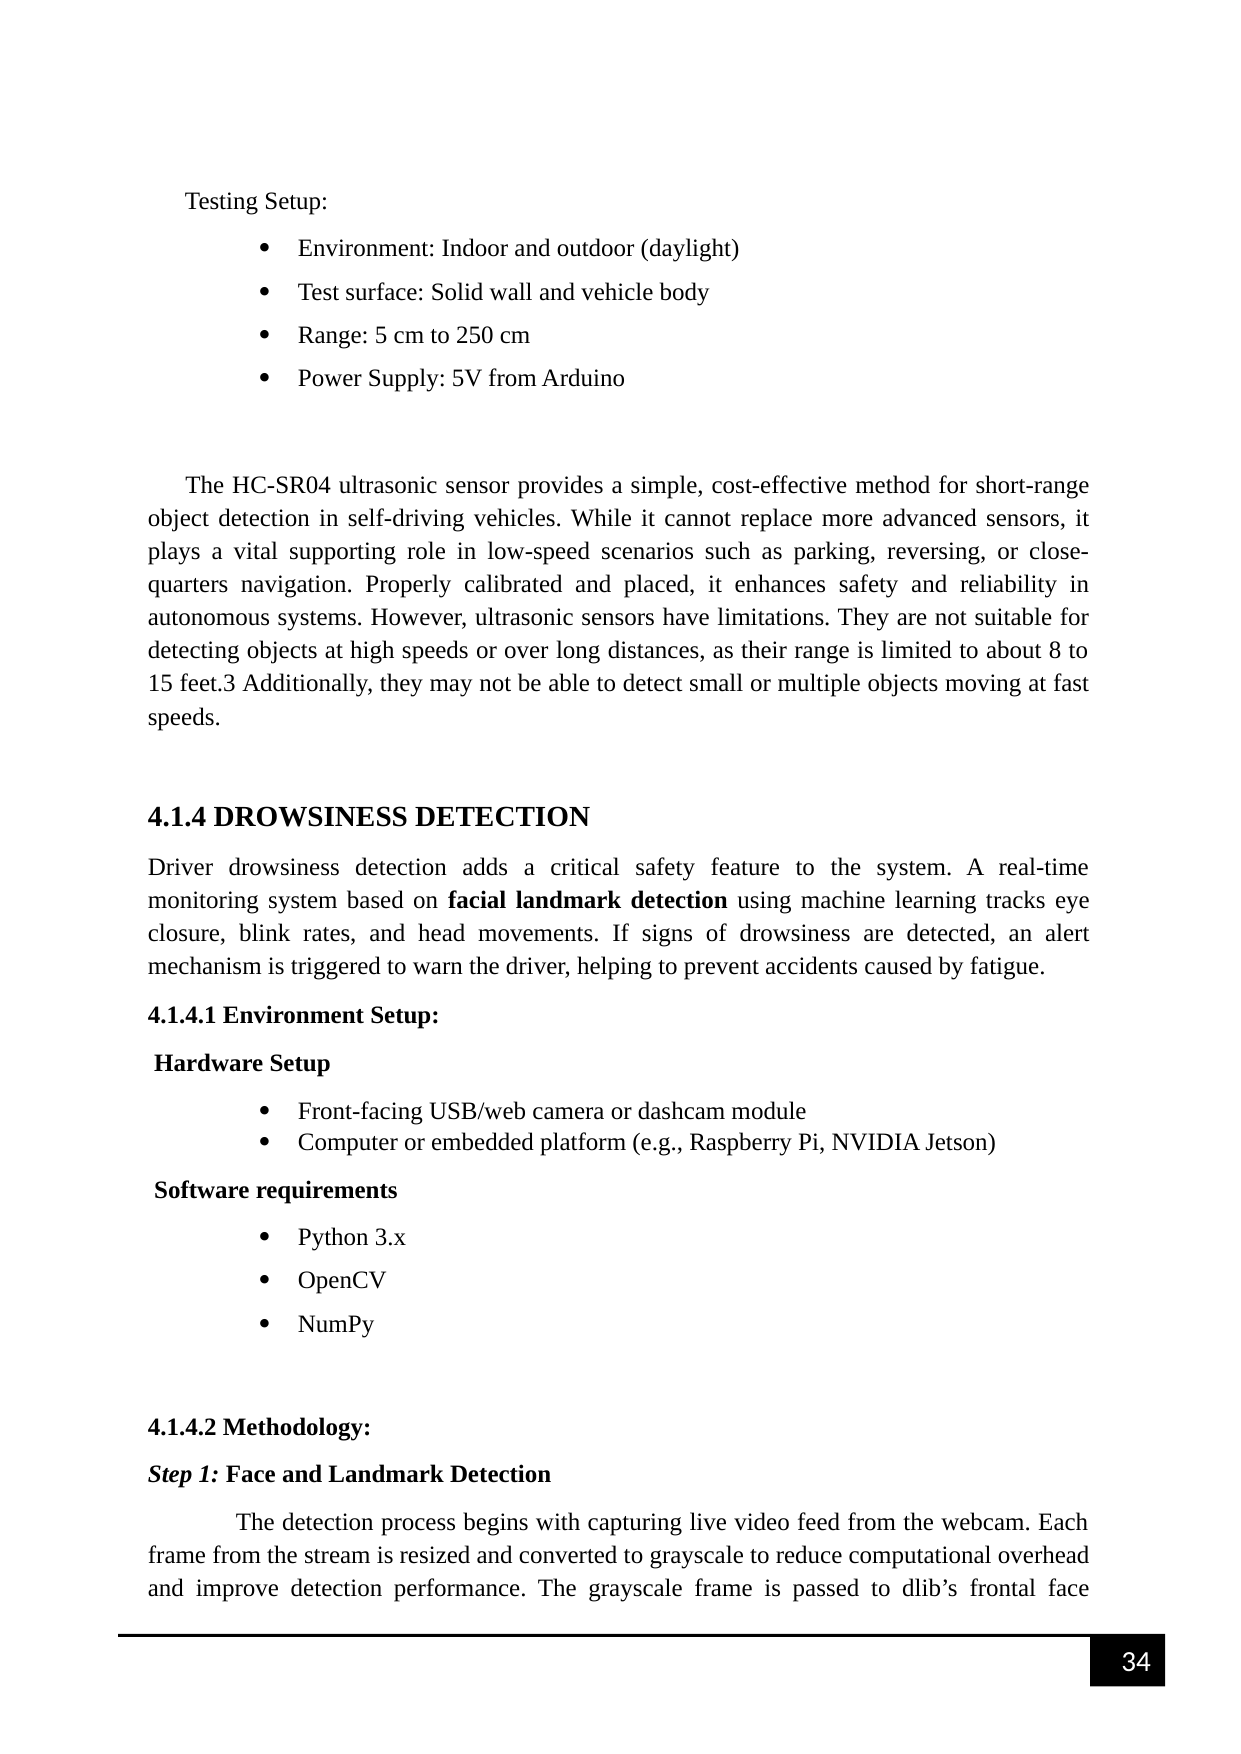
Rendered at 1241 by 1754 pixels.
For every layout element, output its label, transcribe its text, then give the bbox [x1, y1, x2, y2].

list Environment: Indoor and outdoor (daylight) [260, 233, 1090, 262]
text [148, 1507, 1090, 1602]
text 4.1.4.2 Methodology: [148, 1412, 1090, 1440]
text Testing Setup: [148, 186, 1090, 214]
list OpenCV [260, 1266, 1090, 1294]
list Power Supply: 5V from Arduino [260, 363, 1090, 392]
list Front-facing USB/web camera or dashcam module [260, 1096, 1090, 1125]
text 4.1.4 DROWSINESS DETECTION [148, 799, 1090, 832]
list Range: 5 cm to 250 cm [260, 320, 1090, 348]
list Python 3.x [260, 1222, 1090, 1251]
text The HC-SR04 ultrasonic sensor provides a simple, cost-effective method for short-range object detection in self-driving vehicles. While it cannot replace more advanced sensors, it plays a vital supporting role in low-speed scenarios such as parking, reversing, or close-quarters navigation. Properly calibrated and placed, it enhances safety and reliability in autonomous systems. However, ultrasonic sensors have limitations. They are not suitable for detecting objects at high speeds or over long distances, as their range is limited to about 8 to 15 feet.3 Additionally, they may not be able to detect small or multiple objects moving at fast speeds. [148, 470, 1090, 730]
text Driver drowsiness detection adds a critical safety feature to the system. A real-time monitoring system based on facial landmark detection using machine learning tracks eye closure, blink rates, and head movements. If signs of drowsiness are detected, an alert mechanism is triggered to warn the driver, helping to prevent accidents caused by fatigue. [148, 852, 1090, 979]
text Software requirements [148, 1175, 1090, 1203]
text Hardware Setup [148, 1048, 1090, 1077]
list Test surface: Solid wall and vehicle body [260, 277, 1090, 305]
list Computer or embedded platform (e.g., Raspberry Pi, NVIDIA Jetson) [260, 1127, 1090, 1156]
list NumPy [260, 1309, 1090, 1337]
text 4.1.4.1 Environment Setup: [148, 1001, 1090, 1029]
text Step 1: Face and Landmark Detection [148, 1459, 1090, 1488]
